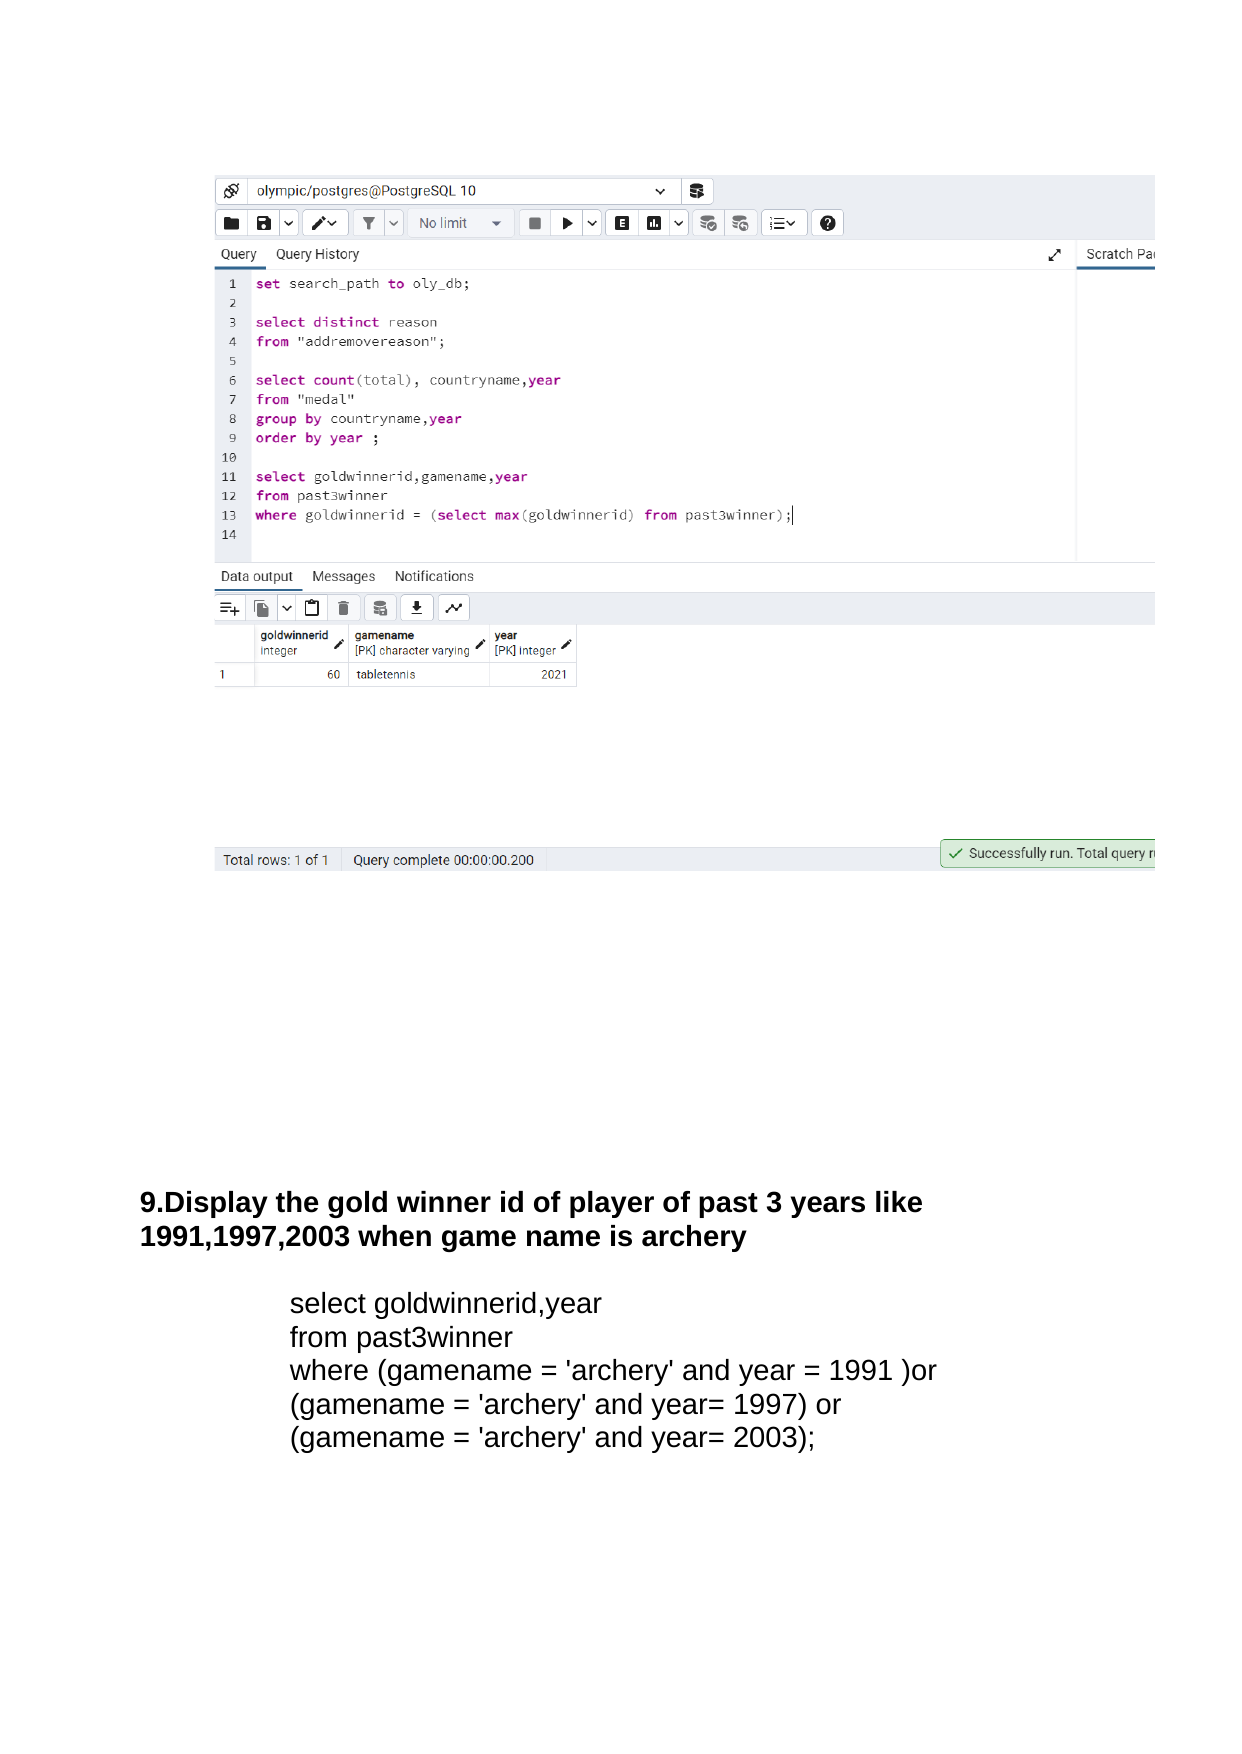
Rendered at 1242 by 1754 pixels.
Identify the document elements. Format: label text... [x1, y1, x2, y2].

picture [214, 175, 1155, 884]
text 9.Display the gold winner id of player of past 3 years like 1991,1997,2003 when game name is archery [139, 1185, 983, 1252]
text from past3winner [289, 1319, 983, 1353]
text where (gamename = 'archery' and year = 1991 )or (gamename = 'archery' and year= 1997) or (gamename = 'archery' and year= 2003); [289, 1353, 983, 1454]
text select goldwinnerid,year [289, 1286, 983, 1319]
